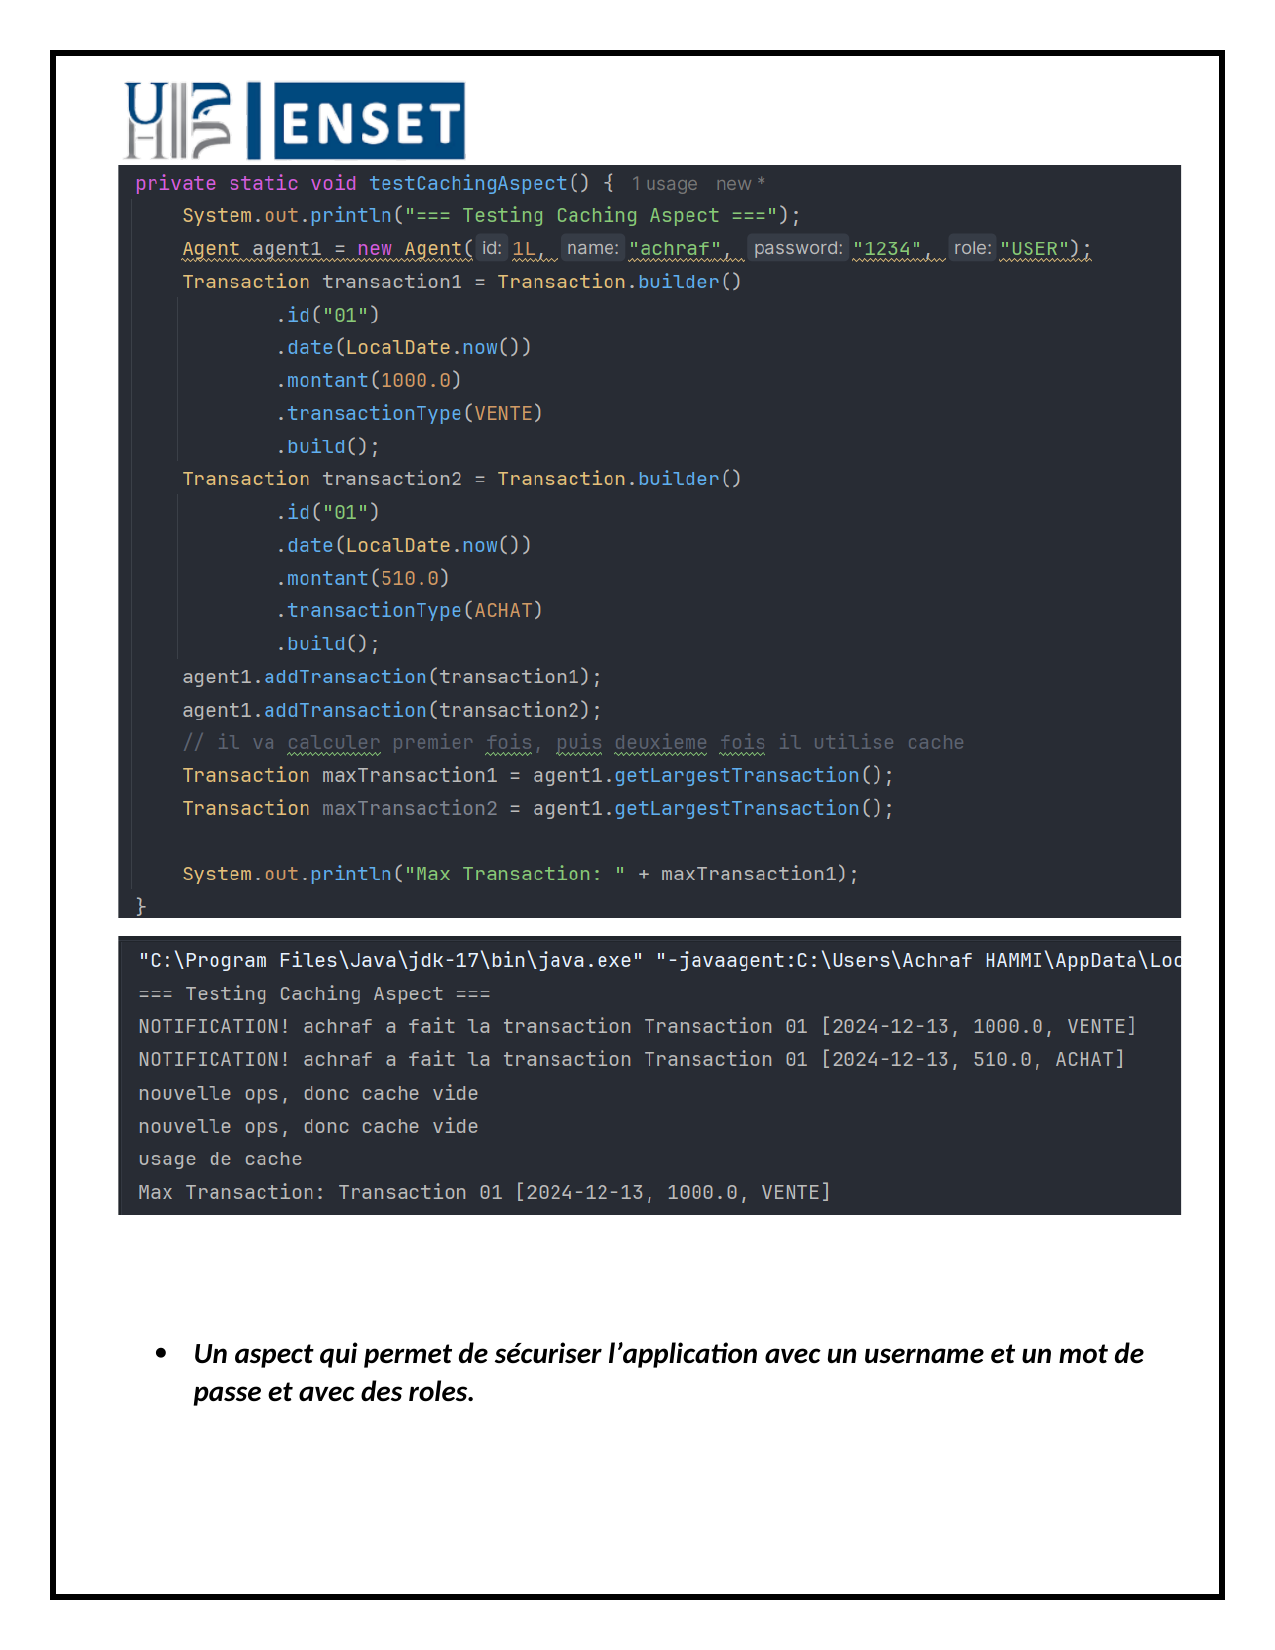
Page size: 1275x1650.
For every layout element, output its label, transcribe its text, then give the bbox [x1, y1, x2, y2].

picture [118, 936, 1182, 1215]
subtitle Un aspect qui permet de sécuriser l’application avec un username et un mot de passe et avec des roles. [156, 1335, 1181, 1409]
picture [118, 75, 1182, 918]
